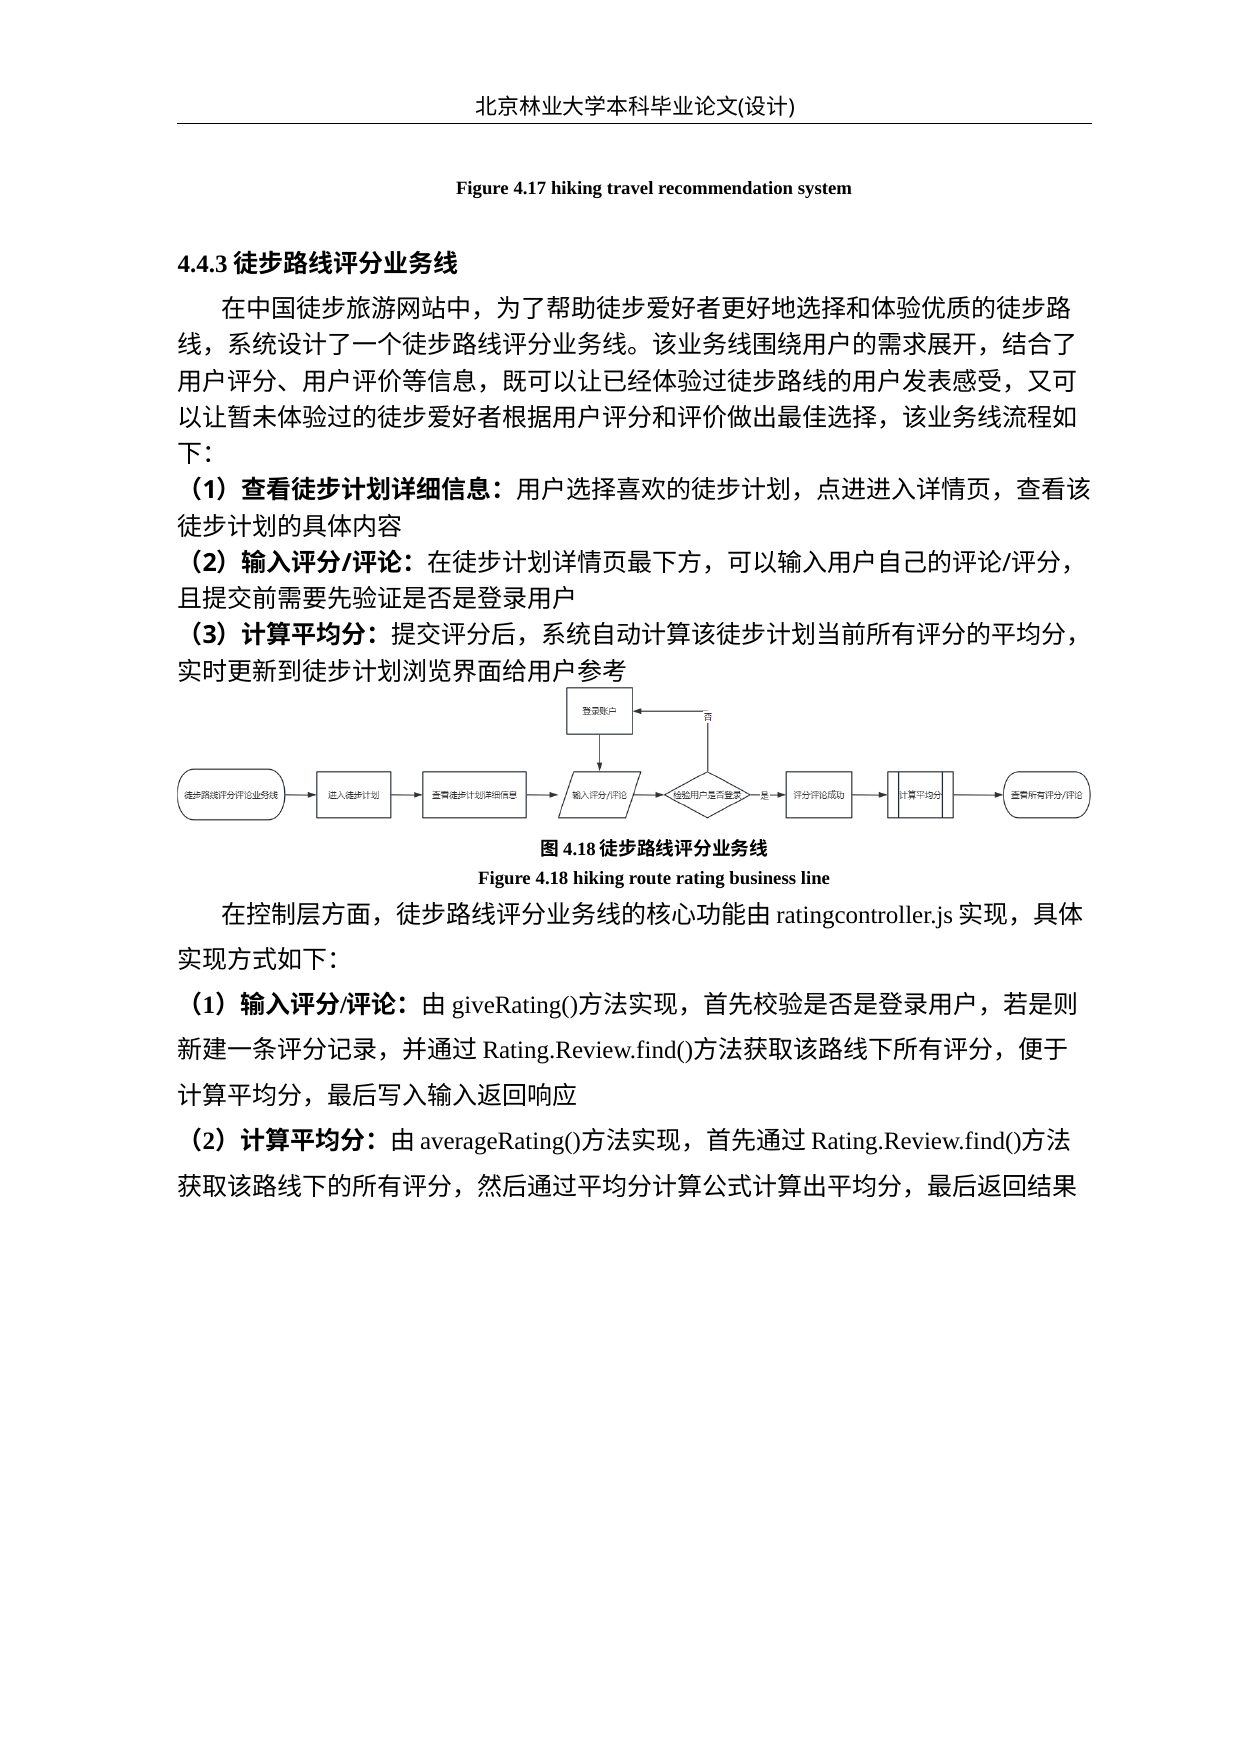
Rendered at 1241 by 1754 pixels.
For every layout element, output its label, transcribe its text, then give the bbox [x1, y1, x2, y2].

text （3）计算平均分：提交评分后，系统自动计算该徒步计划当前所有评分的平均分，实时更新到徒步计划浏览界面给用户参考 [177, 615, 1092, 687]
subtitle 徒步路线评分业务线 [177, 243, 1092, 280]
text （2）输入评分/评论：在徒步计划详情页最下方，可以输入用户自己的评论/评分，且提交前需要先验证是否是登录用户 [177, 542, 1092, 615]
text 在中国徒步旅游网站中，为了帮助徒步爱好者更好地选择和体验优质的徒步路线，系统设计了一个徒步路线评分业务线。该业务线围绕用户的需求展开，结合了用户评分、用户评价等信息，既可以让已经体验过徒步路线的用户发表感受，又可以让暂未体验过的徒步爱好者根据用户评分和评价做出最佳选择，该业务线流程如下： [177, 289, 1092, 470]
text （1）查看徒步计划详细信息：用户选择喜欢的徒步计划，点进进入详情页，查看该徒步计划的具体内容 [177, 470, 1092, 542]
text 在控制层方面，徒步路线评分业务线的核心功能由ratingcontroller.js实现，具体实现方式如下： （1）输入评分/评论：由giveRating()方法实现，首先校验是否是登录用户，若是则新建一条评分记录，并通过Rating.Review.find()方法获取该路线下所有评分，便于计算平均分，最后写入输入返回响应 [177, 894, 1092, 1112]
text （2）计算平均分：由averageRating()方法实现，首先通过Rating.Review.find()方法获取该路线下的所有评分，然后通过平均分计算公式计算出平均分，最后返回结果 [177, 1121, 1092, 1202]
picture [177, 687, 1093, 834]
